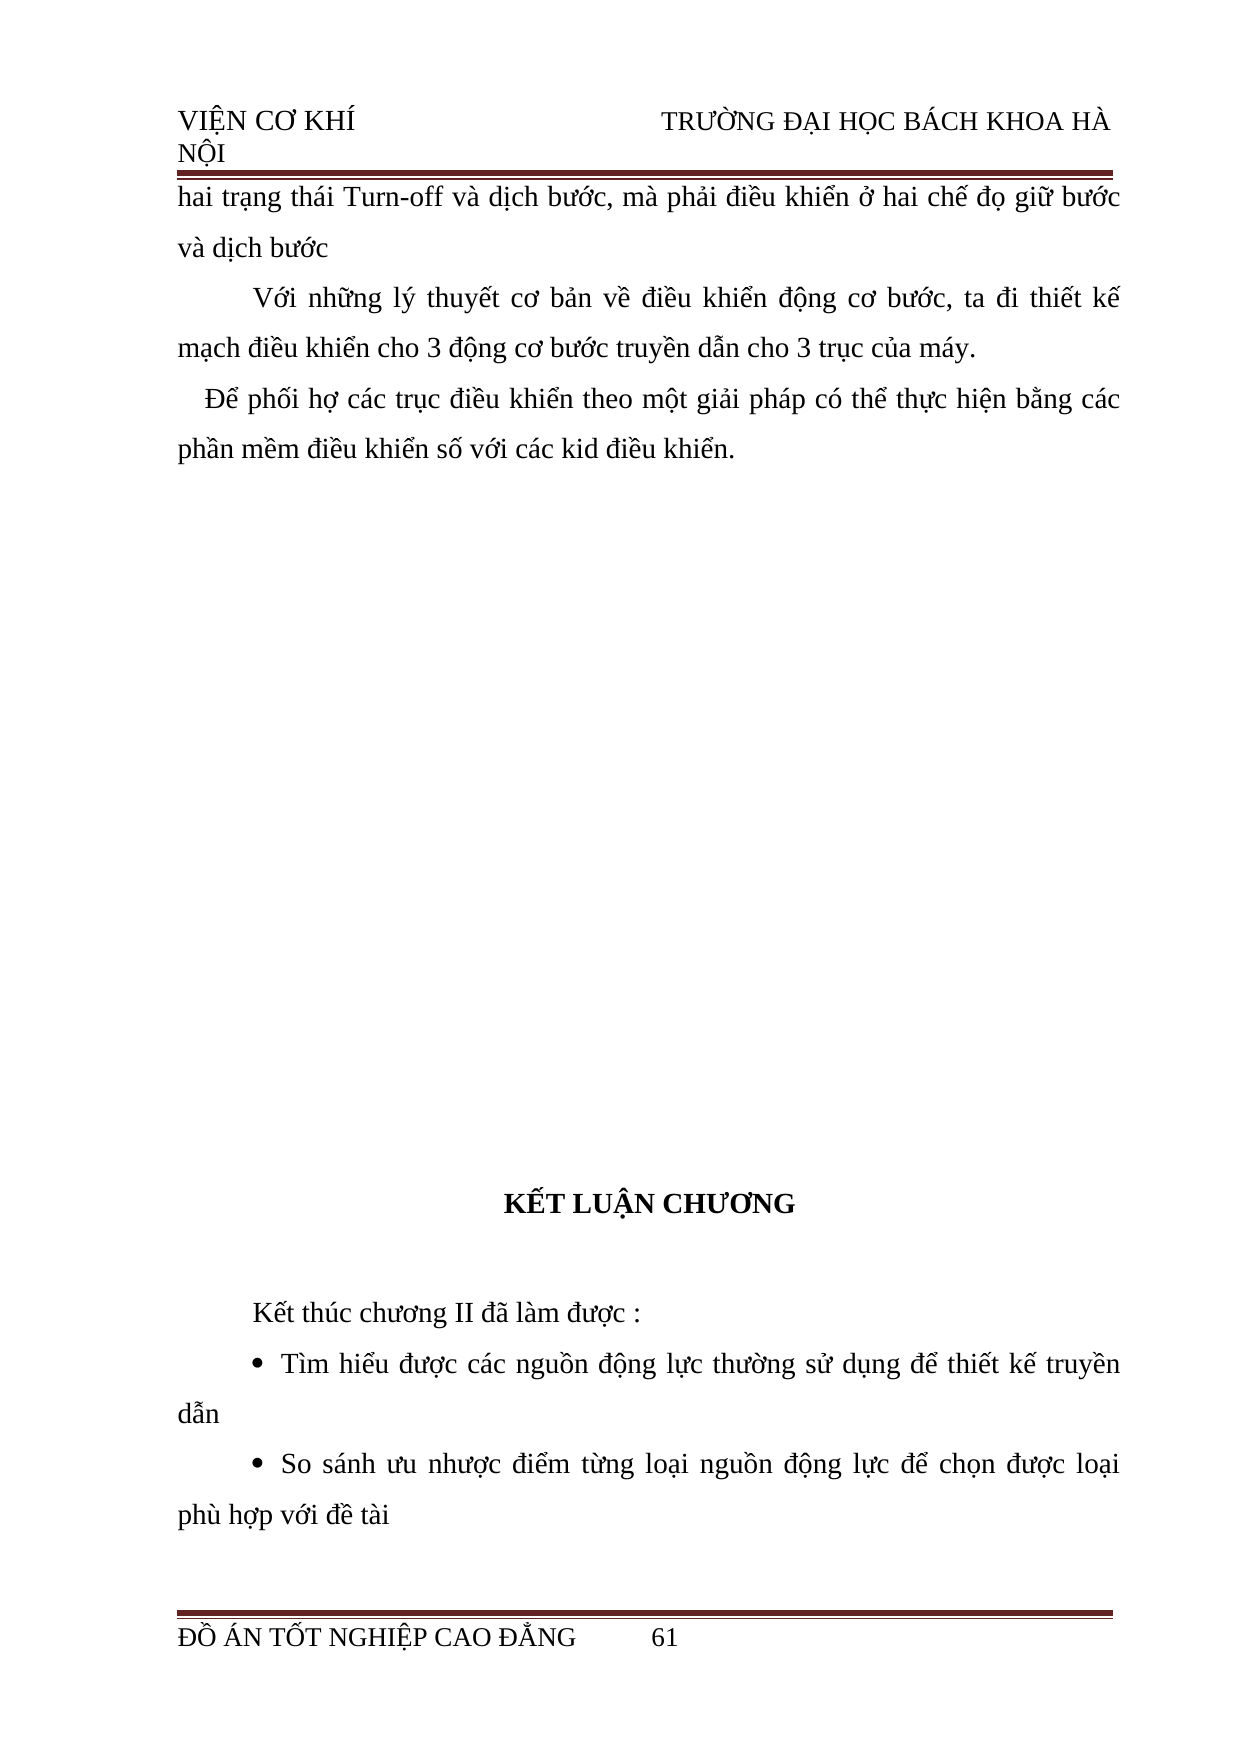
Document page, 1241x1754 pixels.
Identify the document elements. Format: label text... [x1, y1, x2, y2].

text KẾT LUẬN CHƯƠNG [177, 1186, 1122, 1219]
text Kết thúc chương II đã làm được : [177, 1296, 1122, 1329]
list So sánh ưu nhược điểm từng loại nguồn động lực để chọn được loại phù hợp với đề tài [177, 1447, 1122, 1531]
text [177, 179, 1122, 263]
list Tìm hiểu được các nguồn động lực thường sử dụng để thiết kế truyền dẫn [177, 1346, 1122, 1430]
text Với những lý thuyết cơ bản về điều khiển động cơ bước, ta đi thiết kế mạch điều khiển cho 3 động cơ bước truyền dẫn cho 3 trục của máy. Để phối hợ các trục điều khiển theo một giải pháp có thể thực hiện bằng các phần mềm điều khiển số với các kid điều khiển. [177, 280, 1122, 465]
